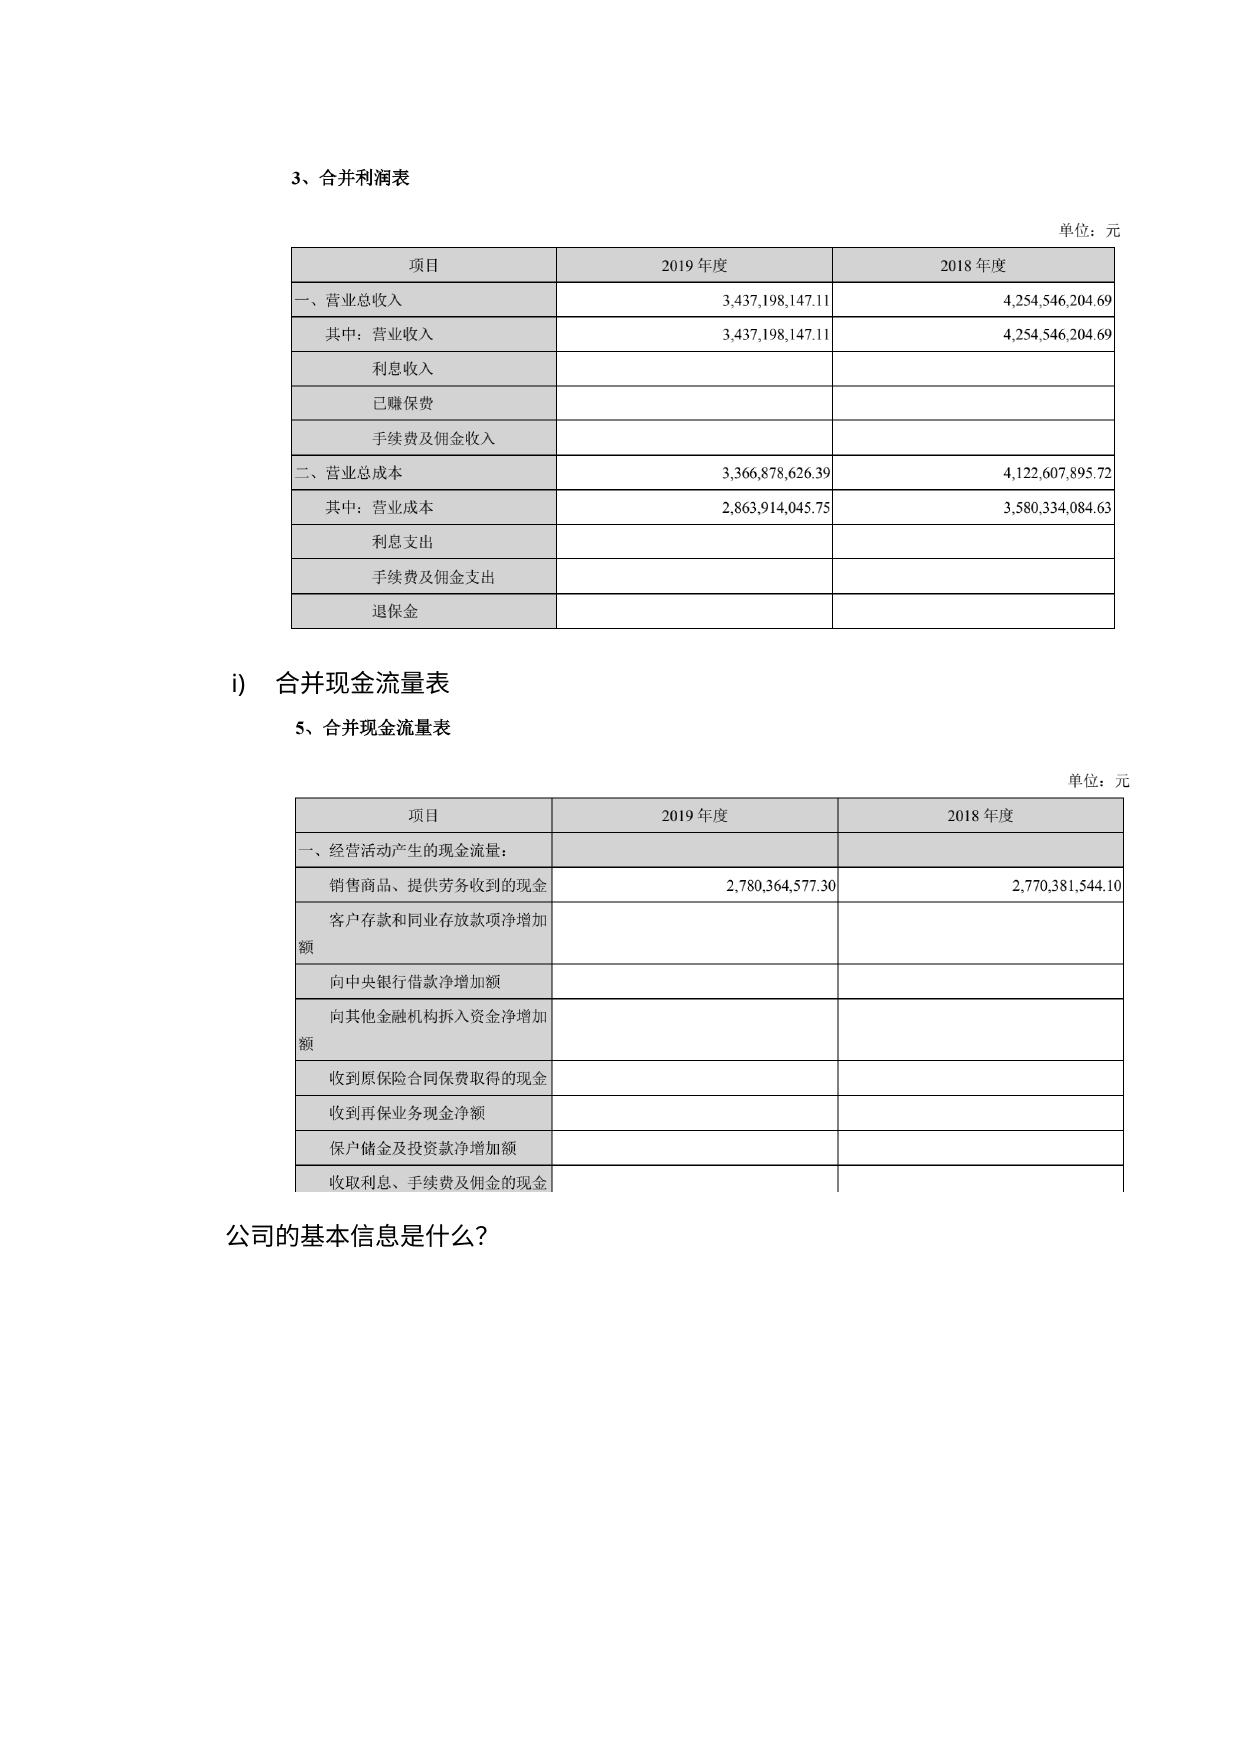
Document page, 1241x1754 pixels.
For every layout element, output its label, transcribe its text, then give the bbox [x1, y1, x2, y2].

list 公司的基本信息是什么？ [225, 1202, 1053, 1267]
picture [275, 714, 1141, 1192]
list 合并现金流量表 [231, 649, 1053, 714]
picture [275, 162, 1141, 648]
